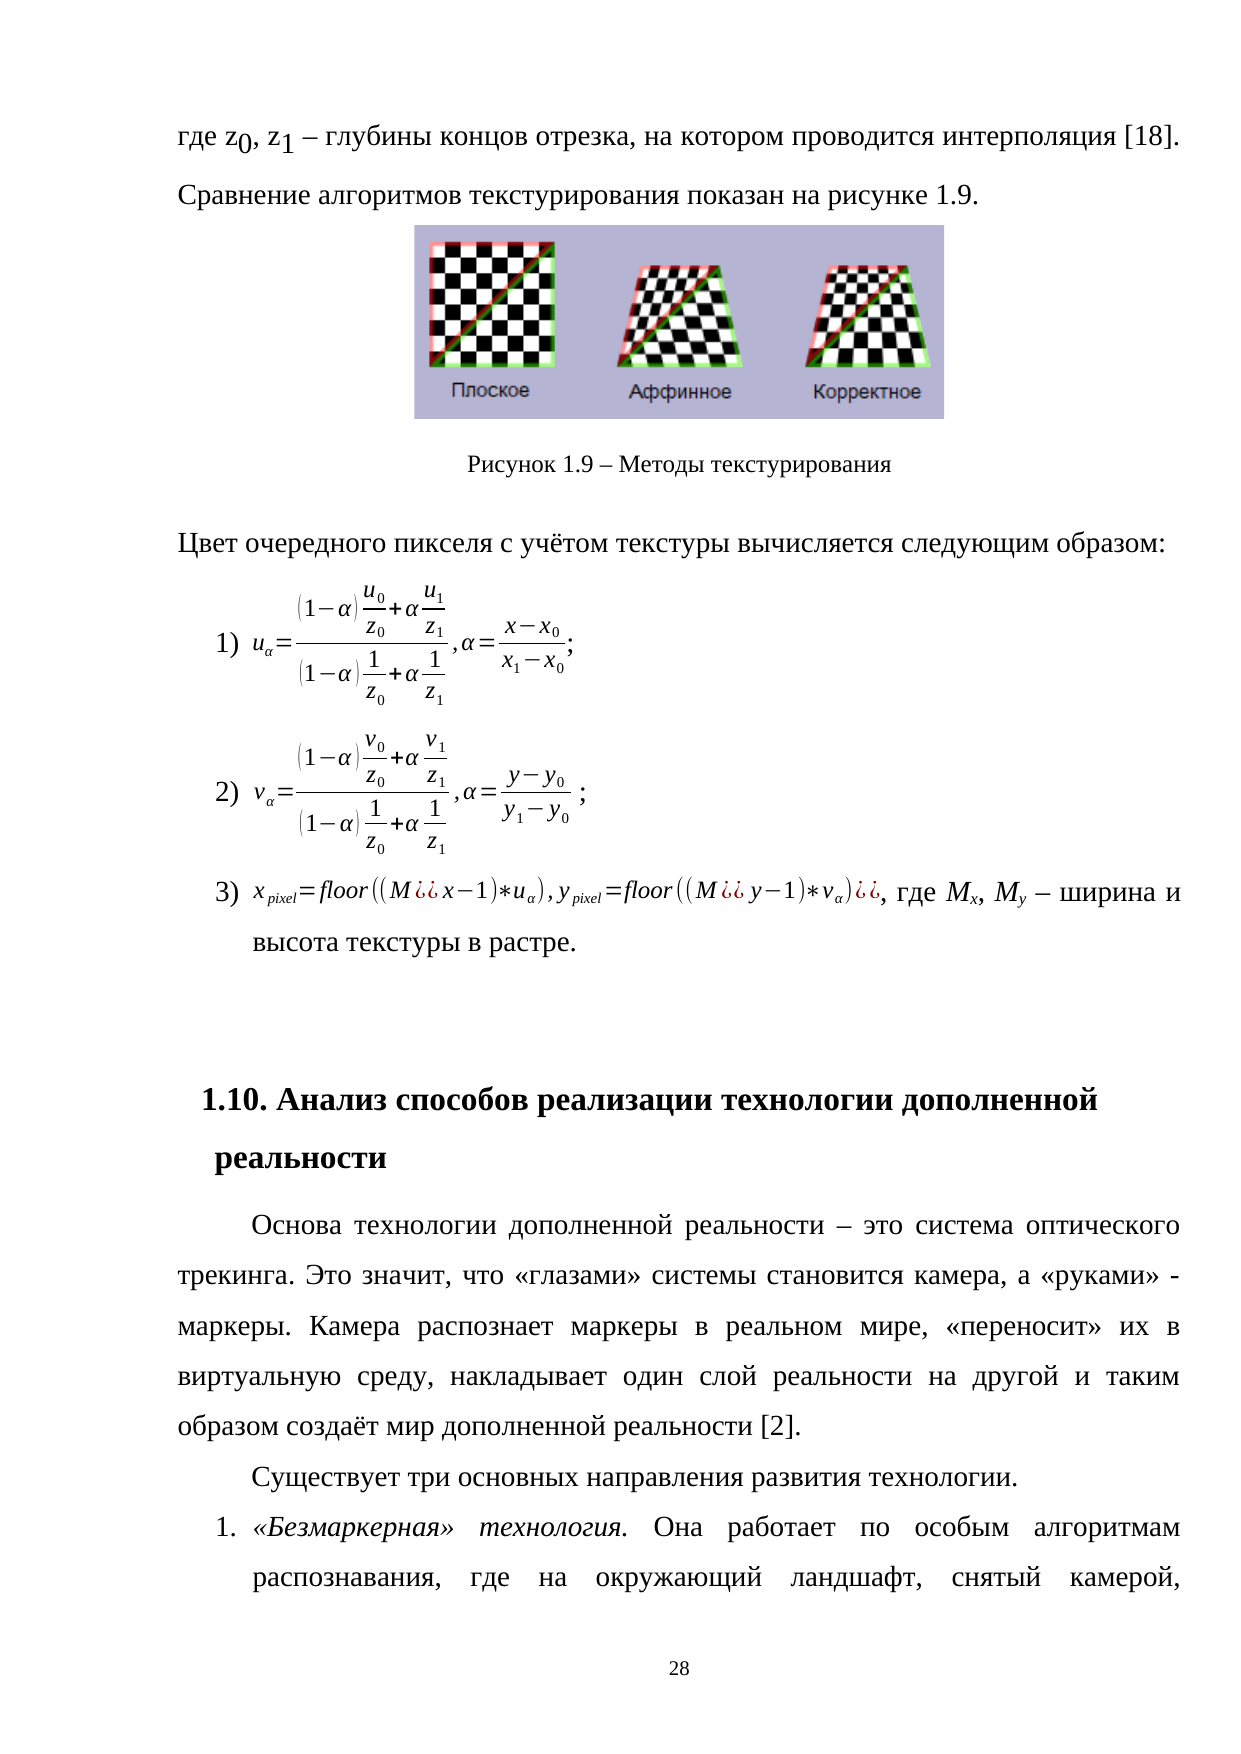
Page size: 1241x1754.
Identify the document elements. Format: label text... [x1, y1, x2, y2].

list ; [215, 575, 1181, 708]
text Цвет очередного пикселя с учётом текстуры вычисляется следующим образом: [177, 525, 1181, 558]
text Существует три основных направления развития технологии. [177, 1459, 1181, 1492]
text где z0, z1 – глубины концов отрезка, на котором проводится интерполяция [18]. Сравнение алгоритмов текстурирования показан на рисунке 1.9. [177, 118, 1181, 210]
list , где Mx, My – ширина и высота текстуры в растре. [215, 874, 1181, 958]
list ; [215, 725, 1181, 857]
text Основа технологии дополненной реальности – это система оптического трекинга. Это значит, что «глазами» системы становится камера, а «руками» - маркеры. Камера распознает маркеры в реальном мире, «переносит» их в виртуальную среду, накладывает один слой реальности на другой и таким образом создаёт мир дополненной реальности [2]. [177, 1207, 1181, 1442]
subtitle Анализ способов реализации технологии дополненной реальности [201, 1080, 1181, 1176]
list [215, 1509, 1181, 1593]
picture [414, 225, 945, 419]
